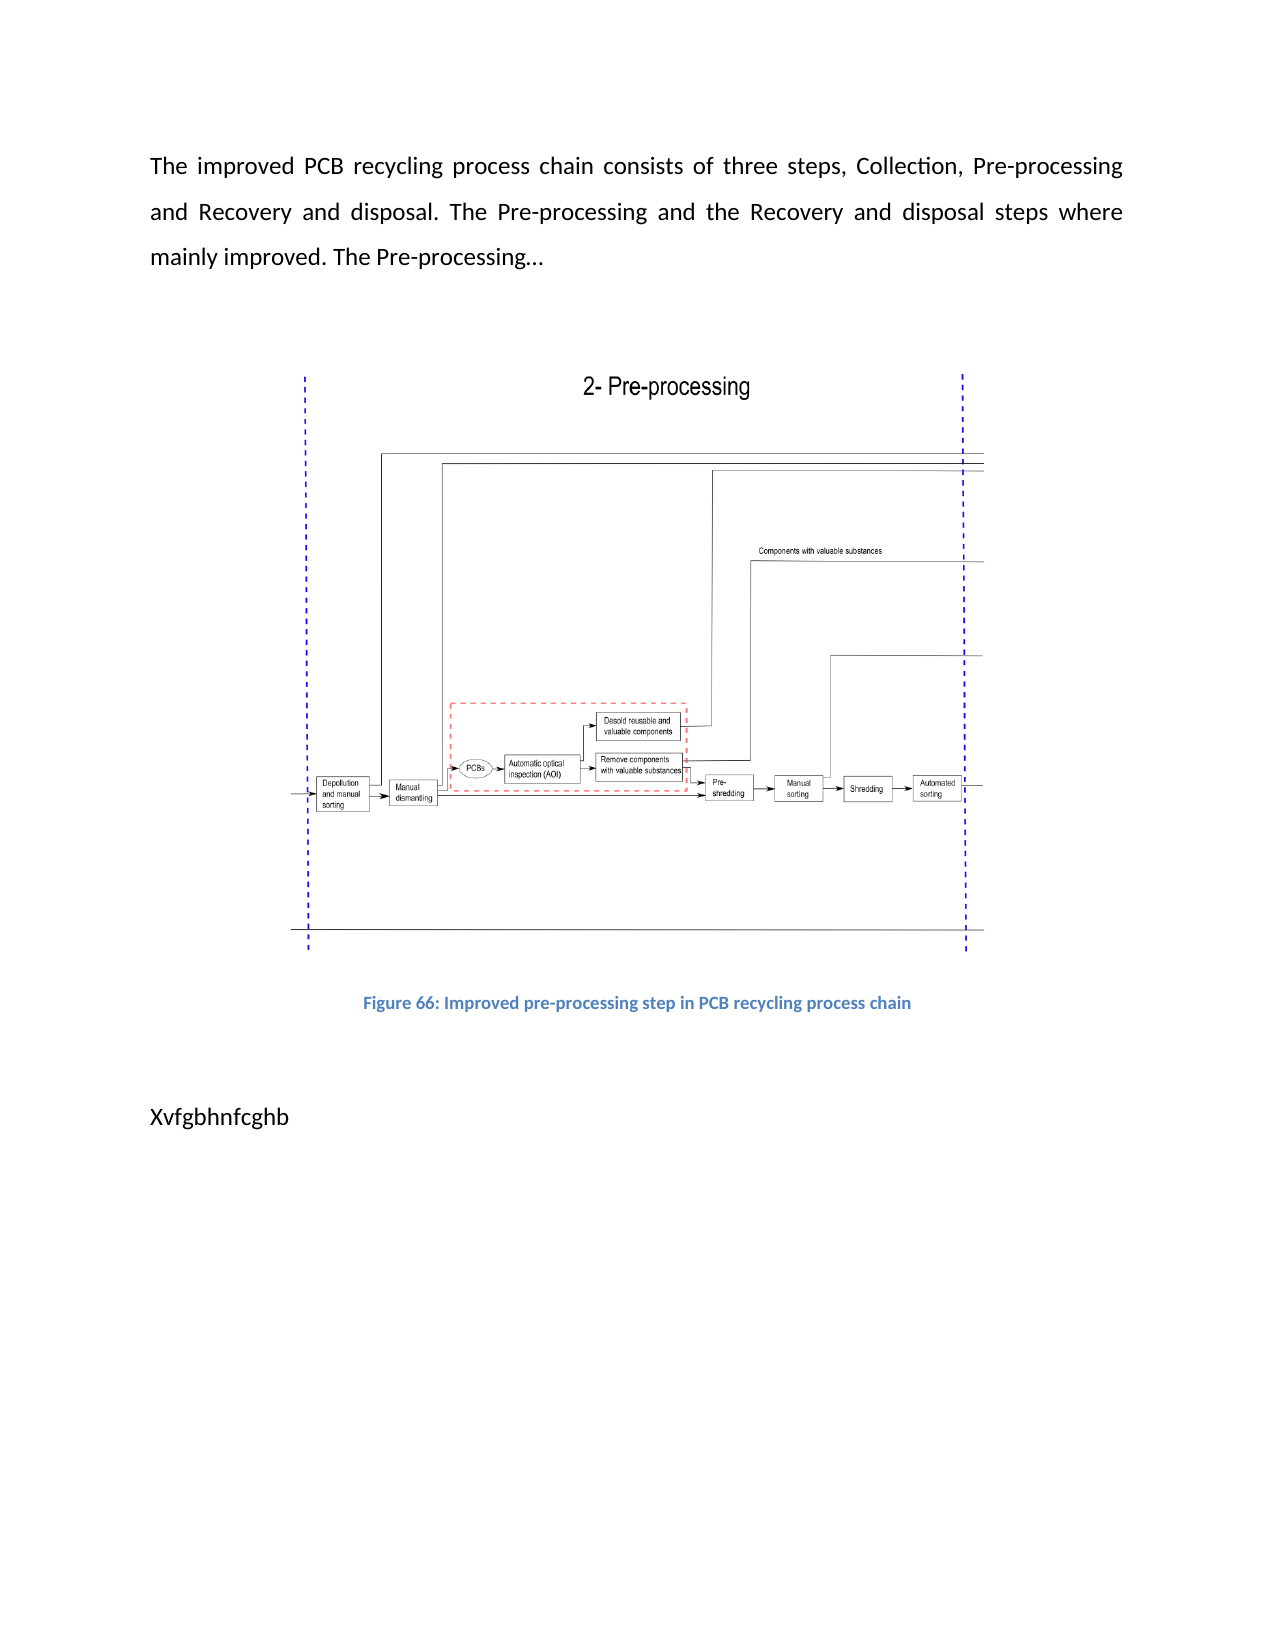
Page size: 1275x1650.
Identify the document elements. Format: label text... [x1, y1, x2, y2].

text The improved PCB recycling process chain consists of three steps, Collection, Pre-processing and Recovery and disposal. The Pre-processing and the Recovery and disposal steps where mainly improved. The Pre-processing… [150, 150, 1125, 272]
picture [290, 374, 985, 956]
text Xvfgbhnfcghb [150, 1101, 1125, 1132]
